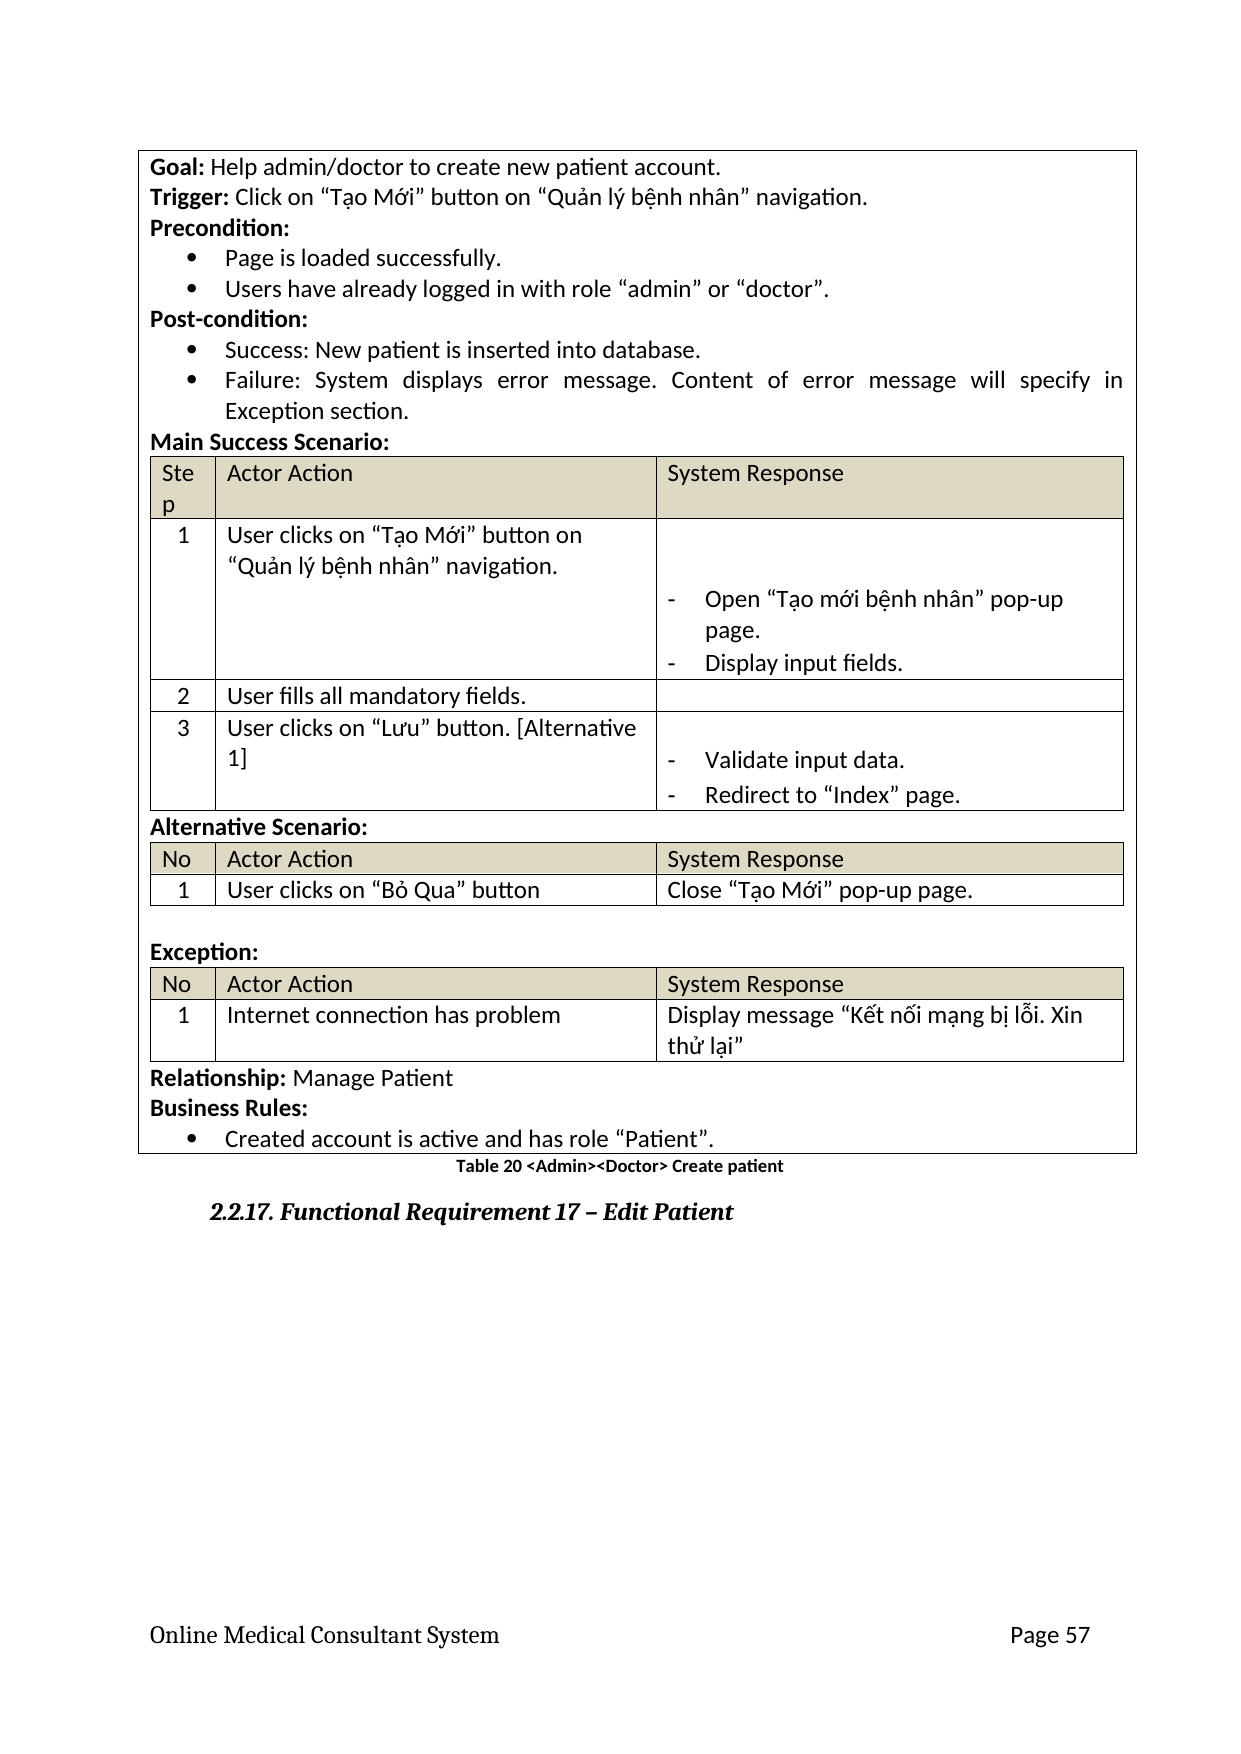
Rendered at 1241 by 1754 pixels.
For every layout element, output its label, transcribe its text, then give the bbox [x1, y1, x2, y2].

subtitle Functional Requirement 17 – Edit Patient [210, 1198, 1090, 1227]
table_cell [139, 151, 1136, 1153]
